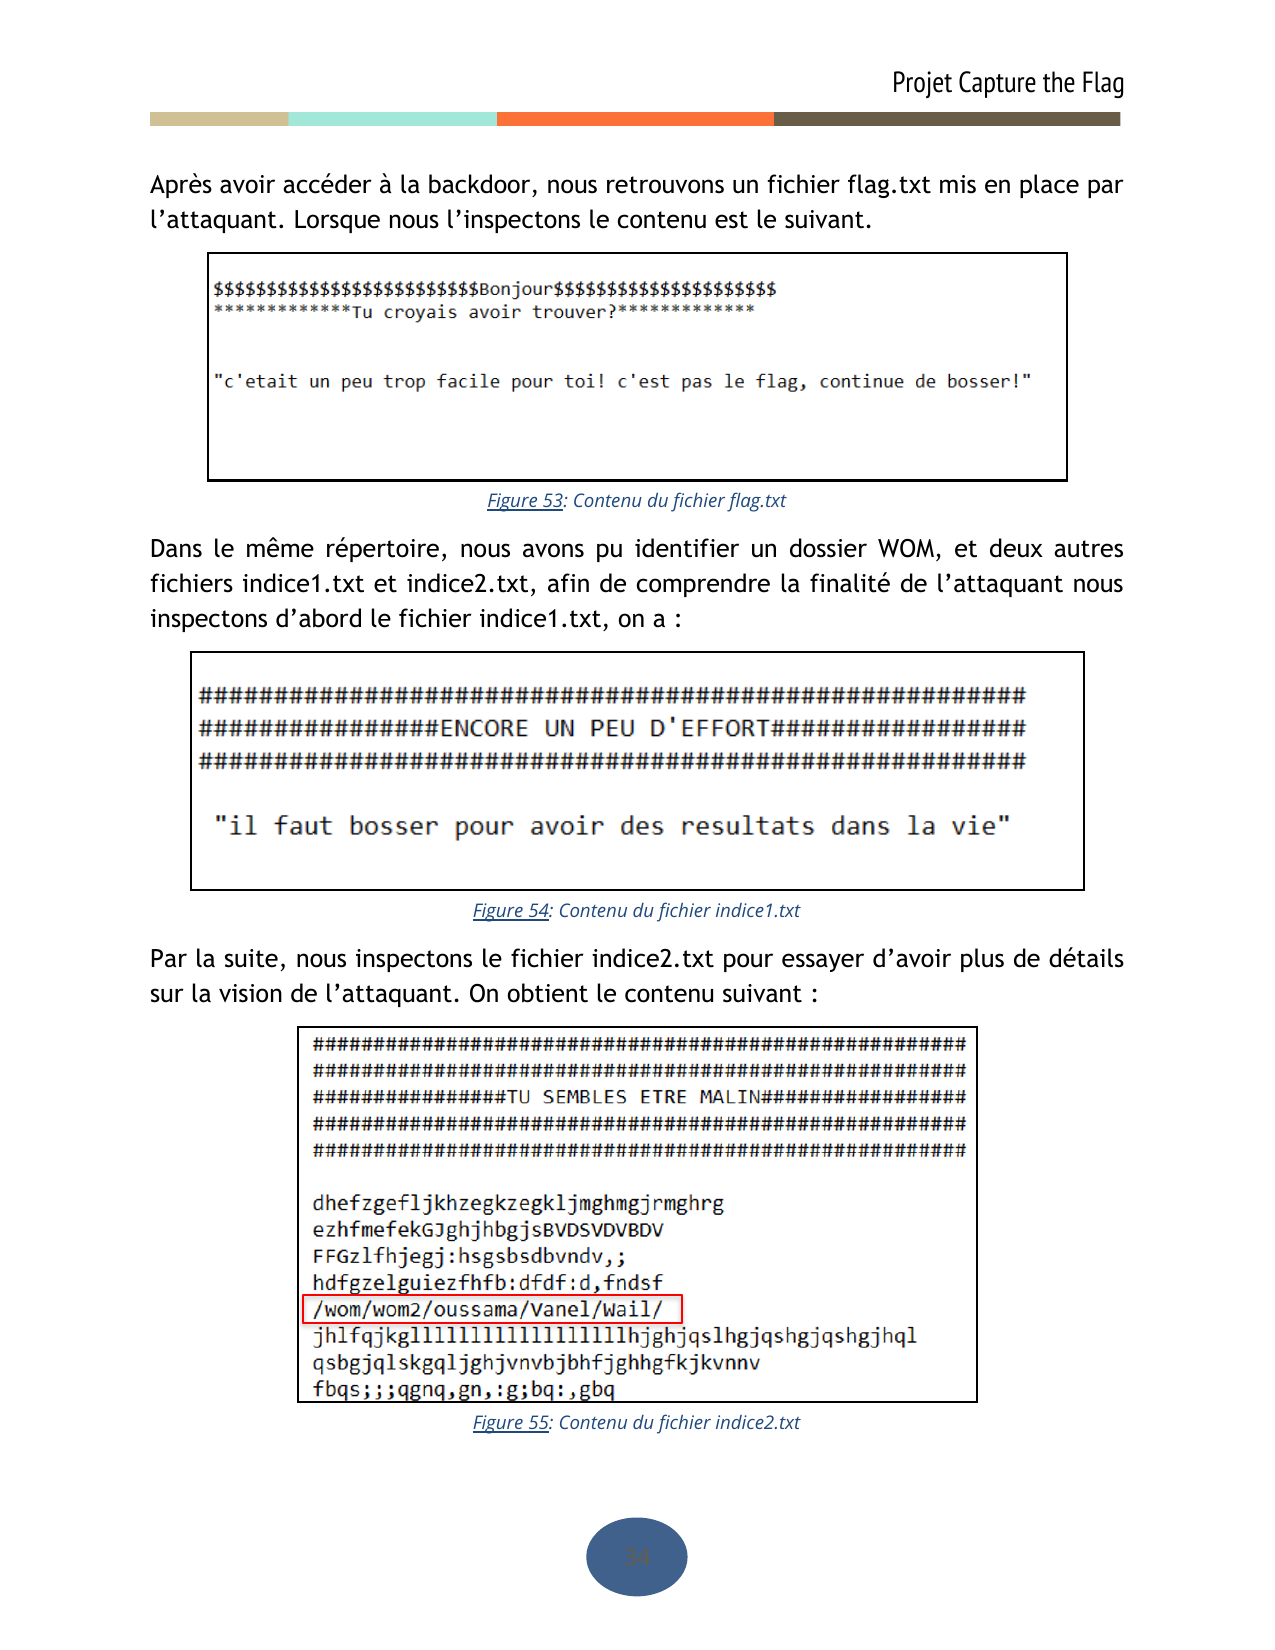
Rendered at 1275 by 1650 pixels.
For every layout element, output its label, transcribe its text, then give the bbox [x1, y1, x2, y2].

picture [192, 653, 1083, 889]
picture [209, 254, 1066, 479]
text Dans le même répertoire, nous avons pu identifier un dossier WOM, et deux autres fichiers indice1.txt et indice2.txt, afin de comprendre la finalité de l’attaquant nous inspectons d’abord le fichier indice1.txt, on a : [150, 534, 1125, 633]
text Figure 53: Contenu du fichier flag.txt [150, 488, 1125, 513]
text Figure 55: Contenu du fichier indice2.txt [150, 1409, 1125, 1435]
picture [299, 1028, 976, 1401]
text Par la suite, nous inspectons le fichier indice2.txt pour essayer d’avoir plus de détails sur la vision de l’attaquant. On obtient le contenu suivant : [150, 944, 1125, 1008]
text Après avoir accéder à la backdoor, nous retrouvons un fichier flag.txt mis en place par l’attaquant. Lorsque nous l’inspectons le contenu est le suivant. [150, 170, 1125, 234]
picture [150, 112, 1121, 126]
text Figure 54: Contenu du fichier indice1.txt [150, 898, 1125, 923]
